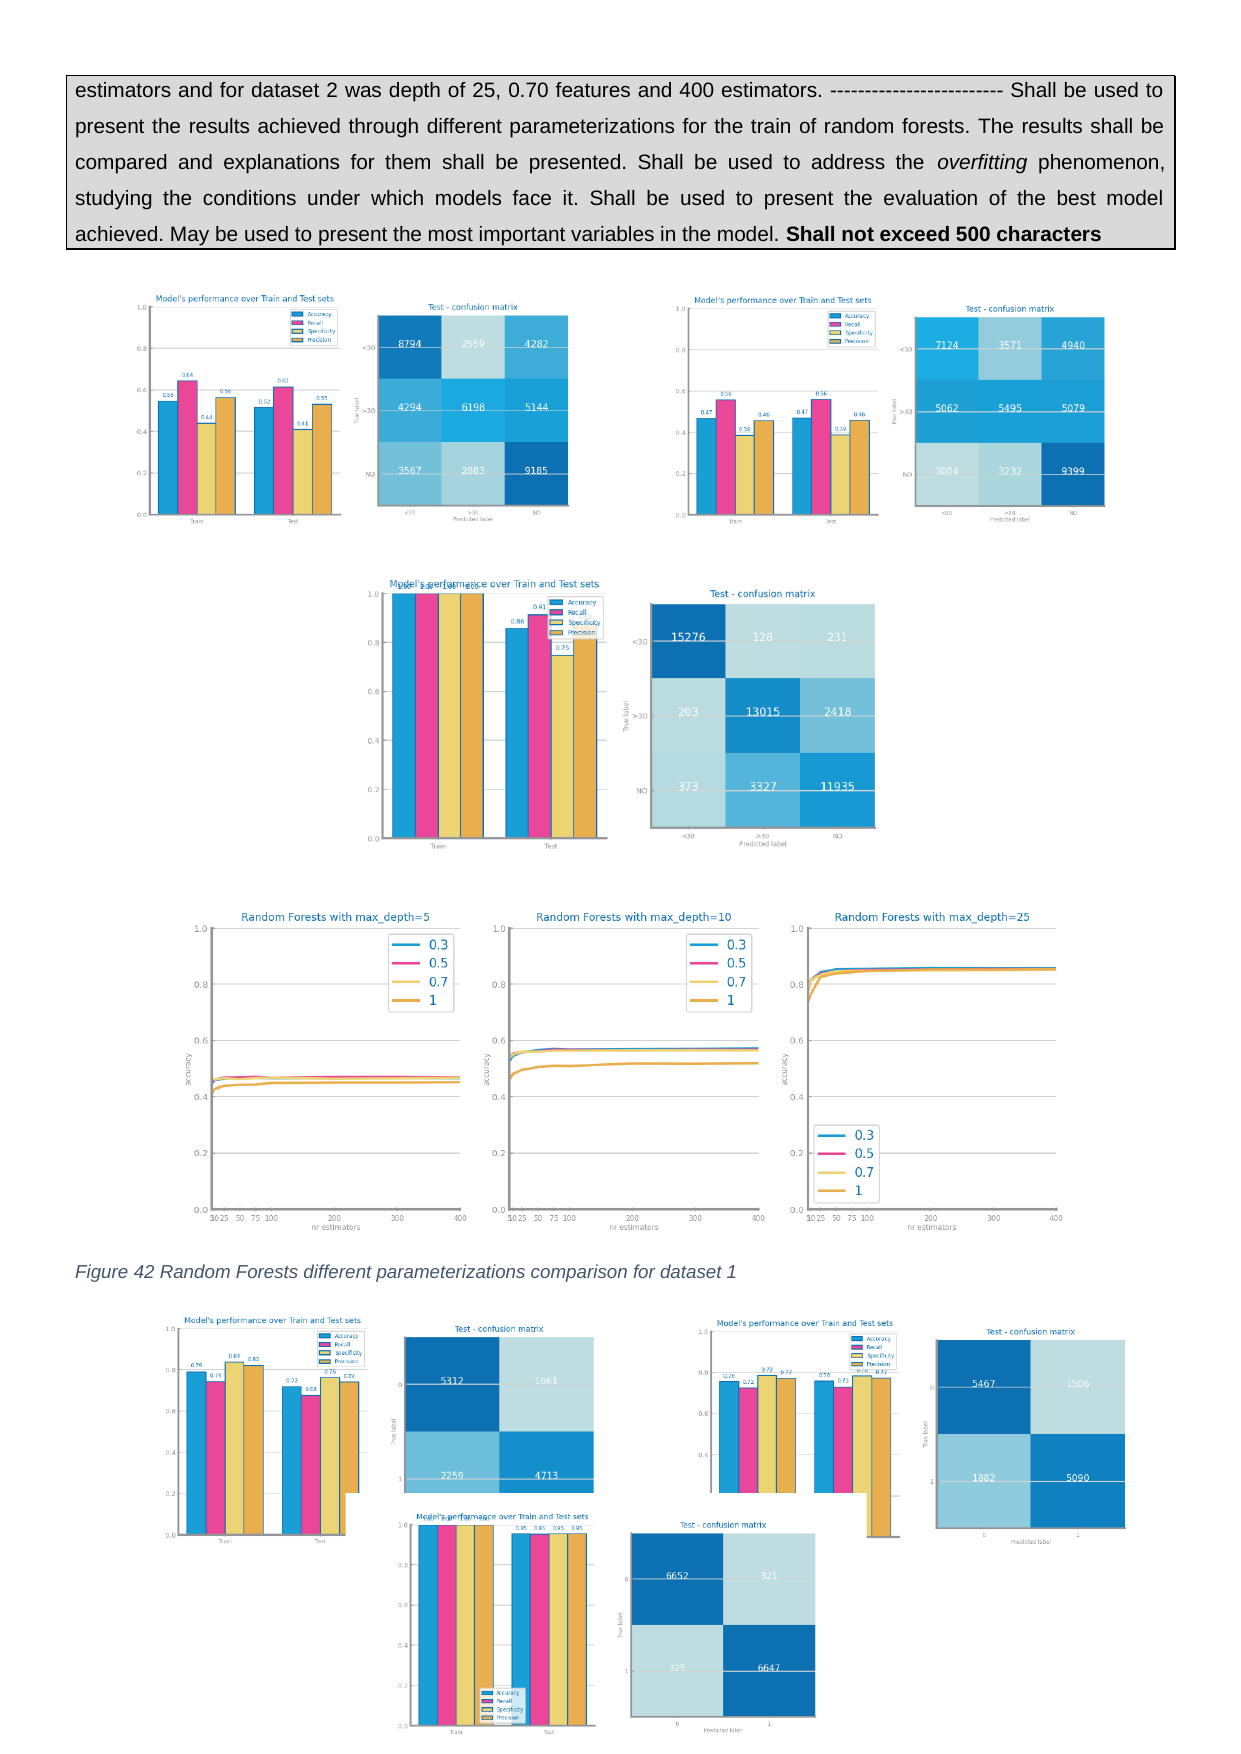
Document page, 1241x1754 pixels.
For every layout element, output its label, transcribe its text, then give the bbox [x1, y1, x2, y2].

picture [111, 1296, 1178, 1754]
text Figure 42 Random Forests different parameterizations comparison for dataset 1 [75, 1260, 1165, 1282]
picture [303, 556, 938, 873]
picture [75, 885, 1165, 1249]
picture [82, 274, 1158, 544]
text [67, 76, 1174, 248]
